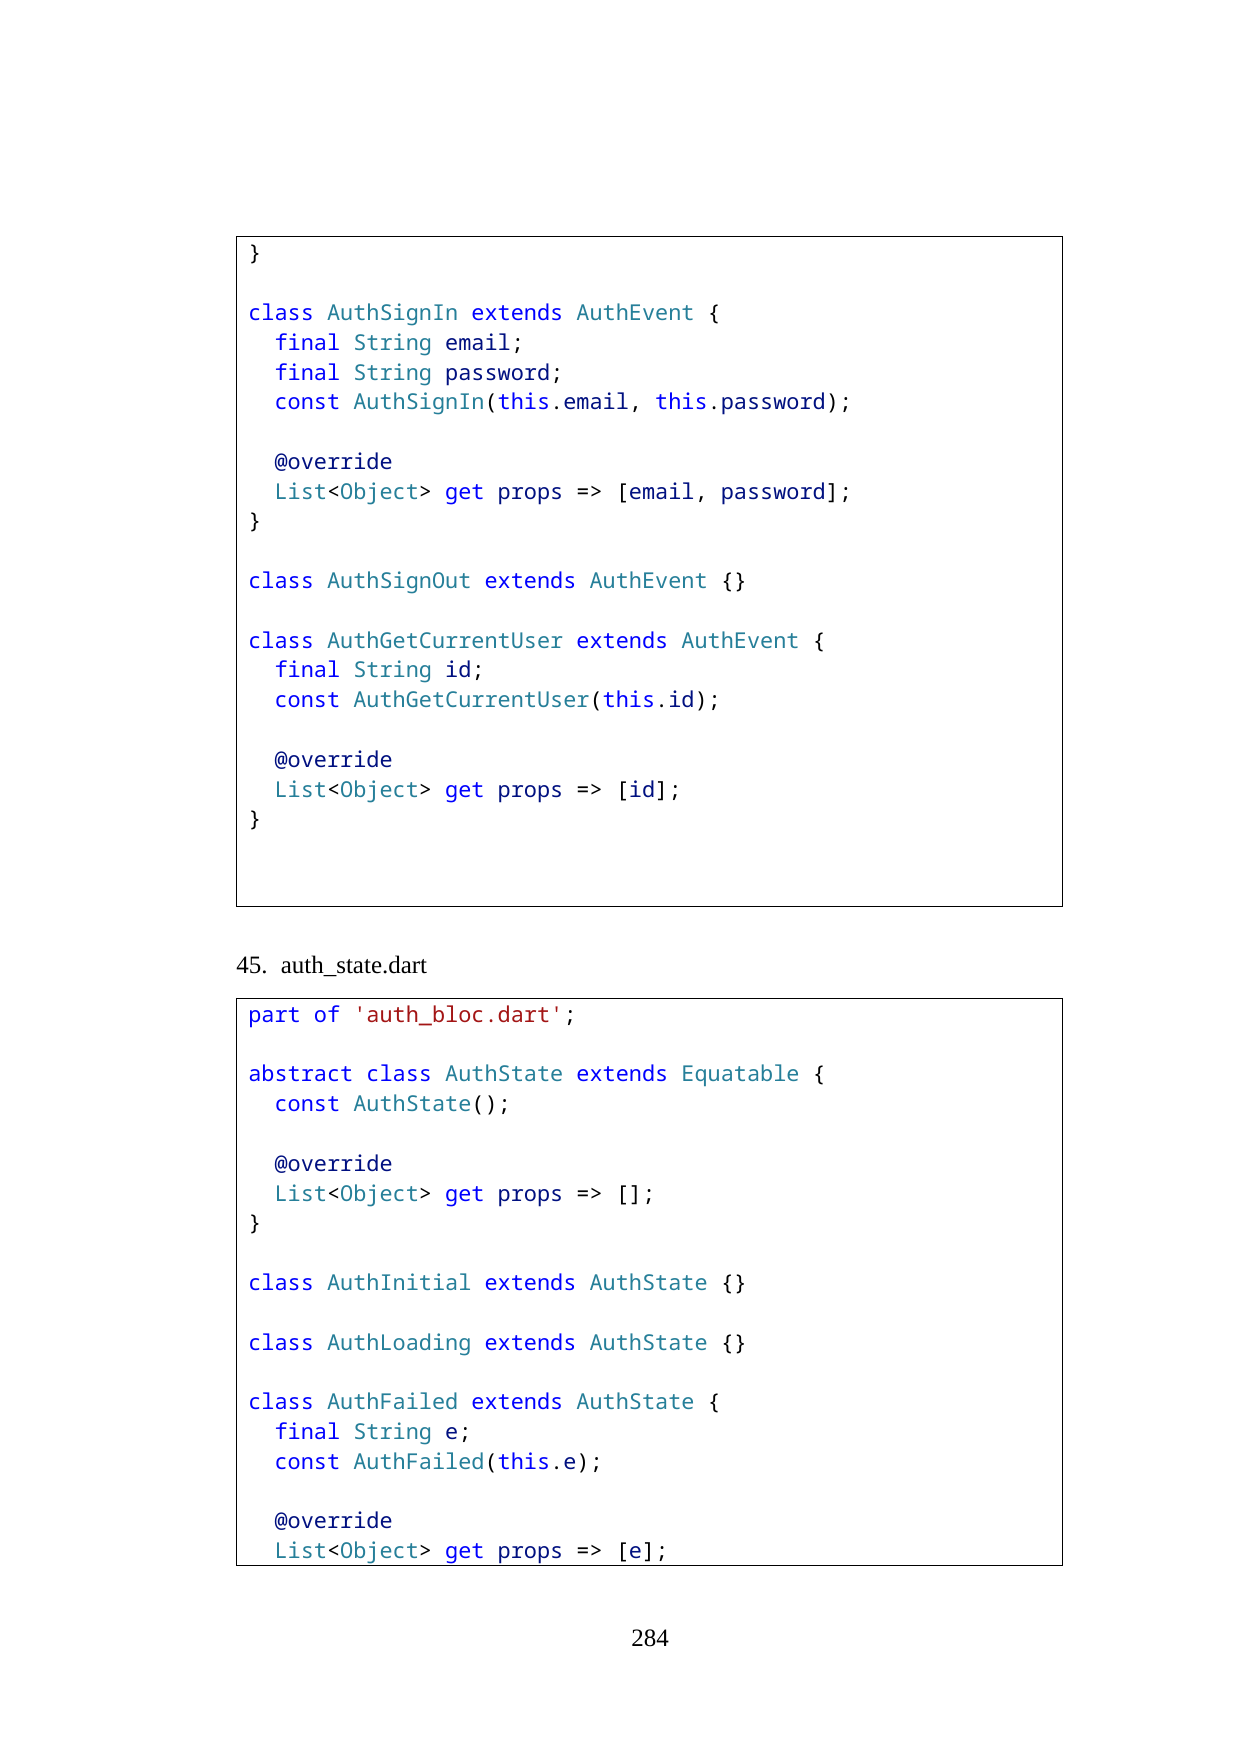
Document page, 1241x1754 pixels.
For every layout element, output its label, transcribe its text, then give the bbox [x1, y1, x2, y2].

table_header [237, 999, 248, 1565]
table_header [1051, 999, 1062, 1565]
list auth_state.dart [236, 950, 1063, 979]
